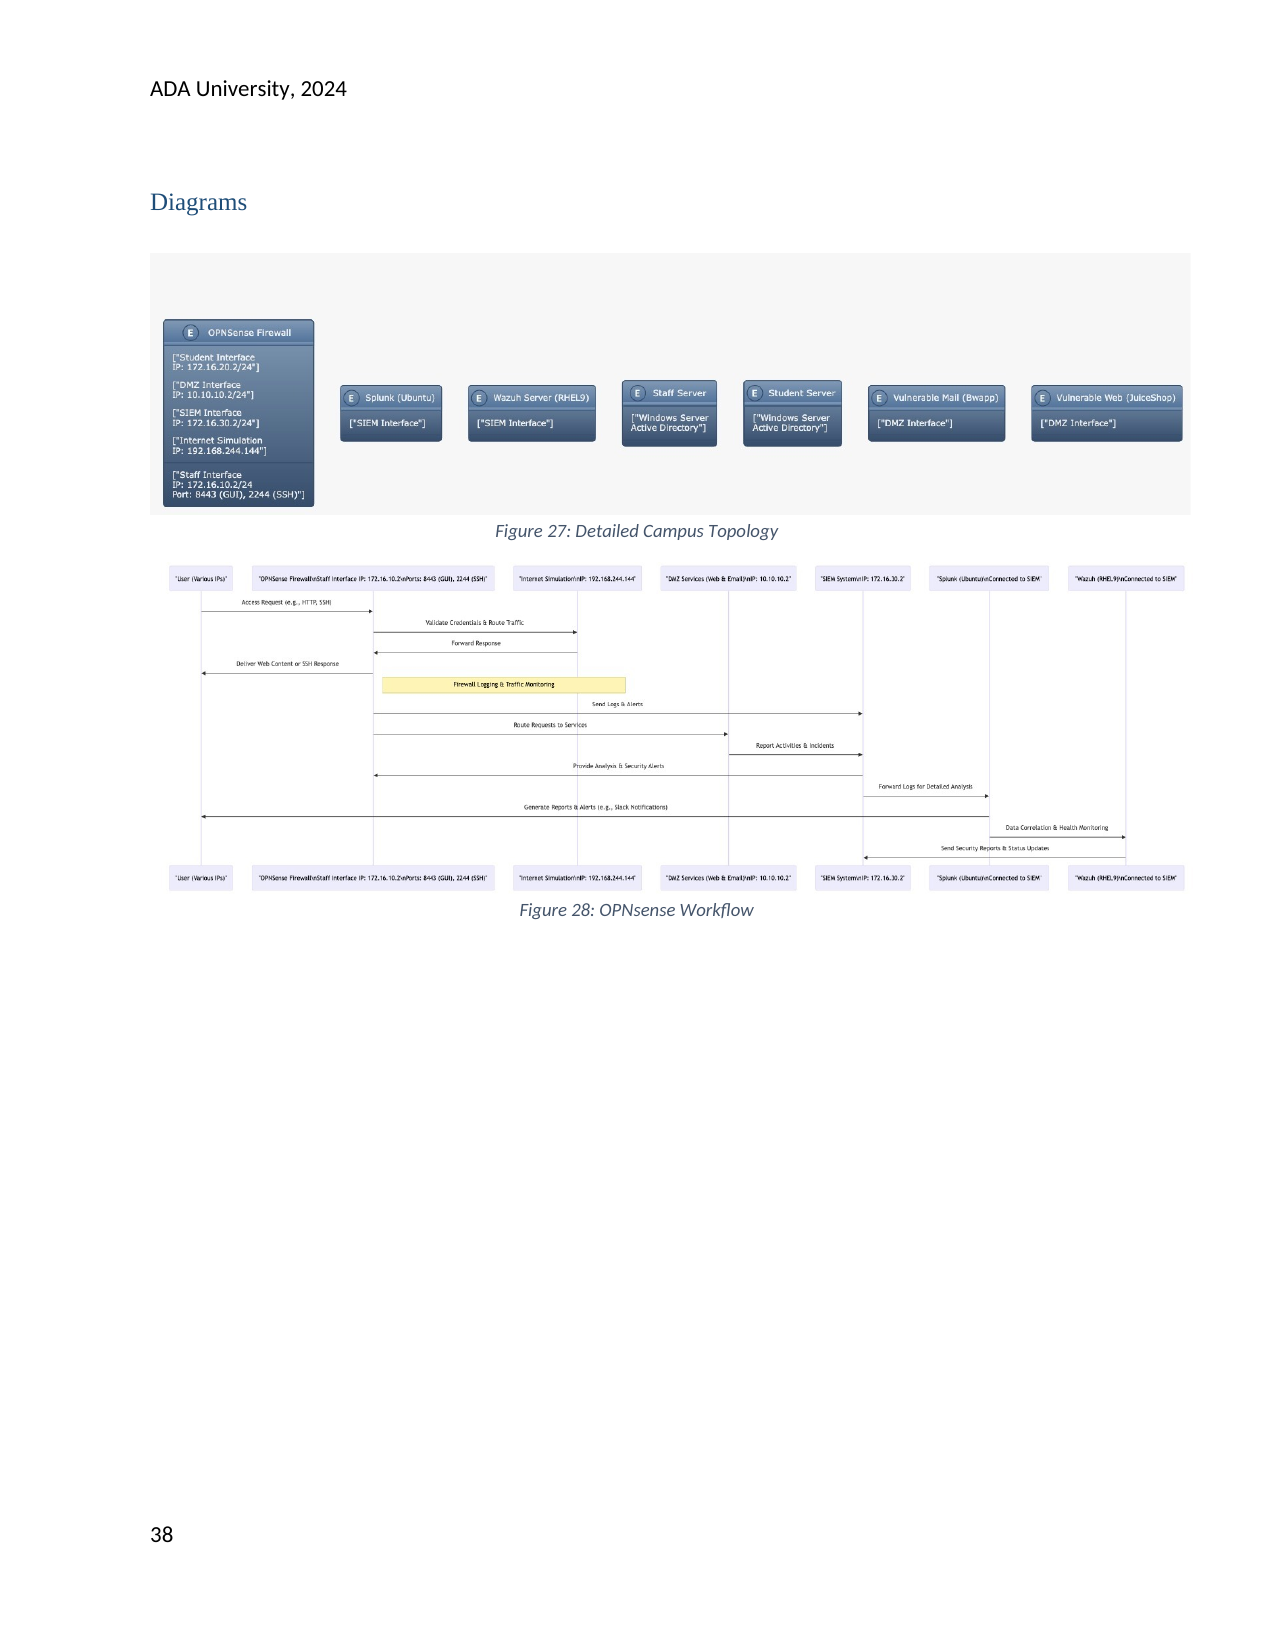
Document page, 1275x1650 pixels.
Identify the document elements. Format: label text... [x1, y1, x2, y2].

picture [150, 562, 1203, 894]
text Diagrams [150, 187, 1125, 216]
picture [150, 253, 1191, 515]
